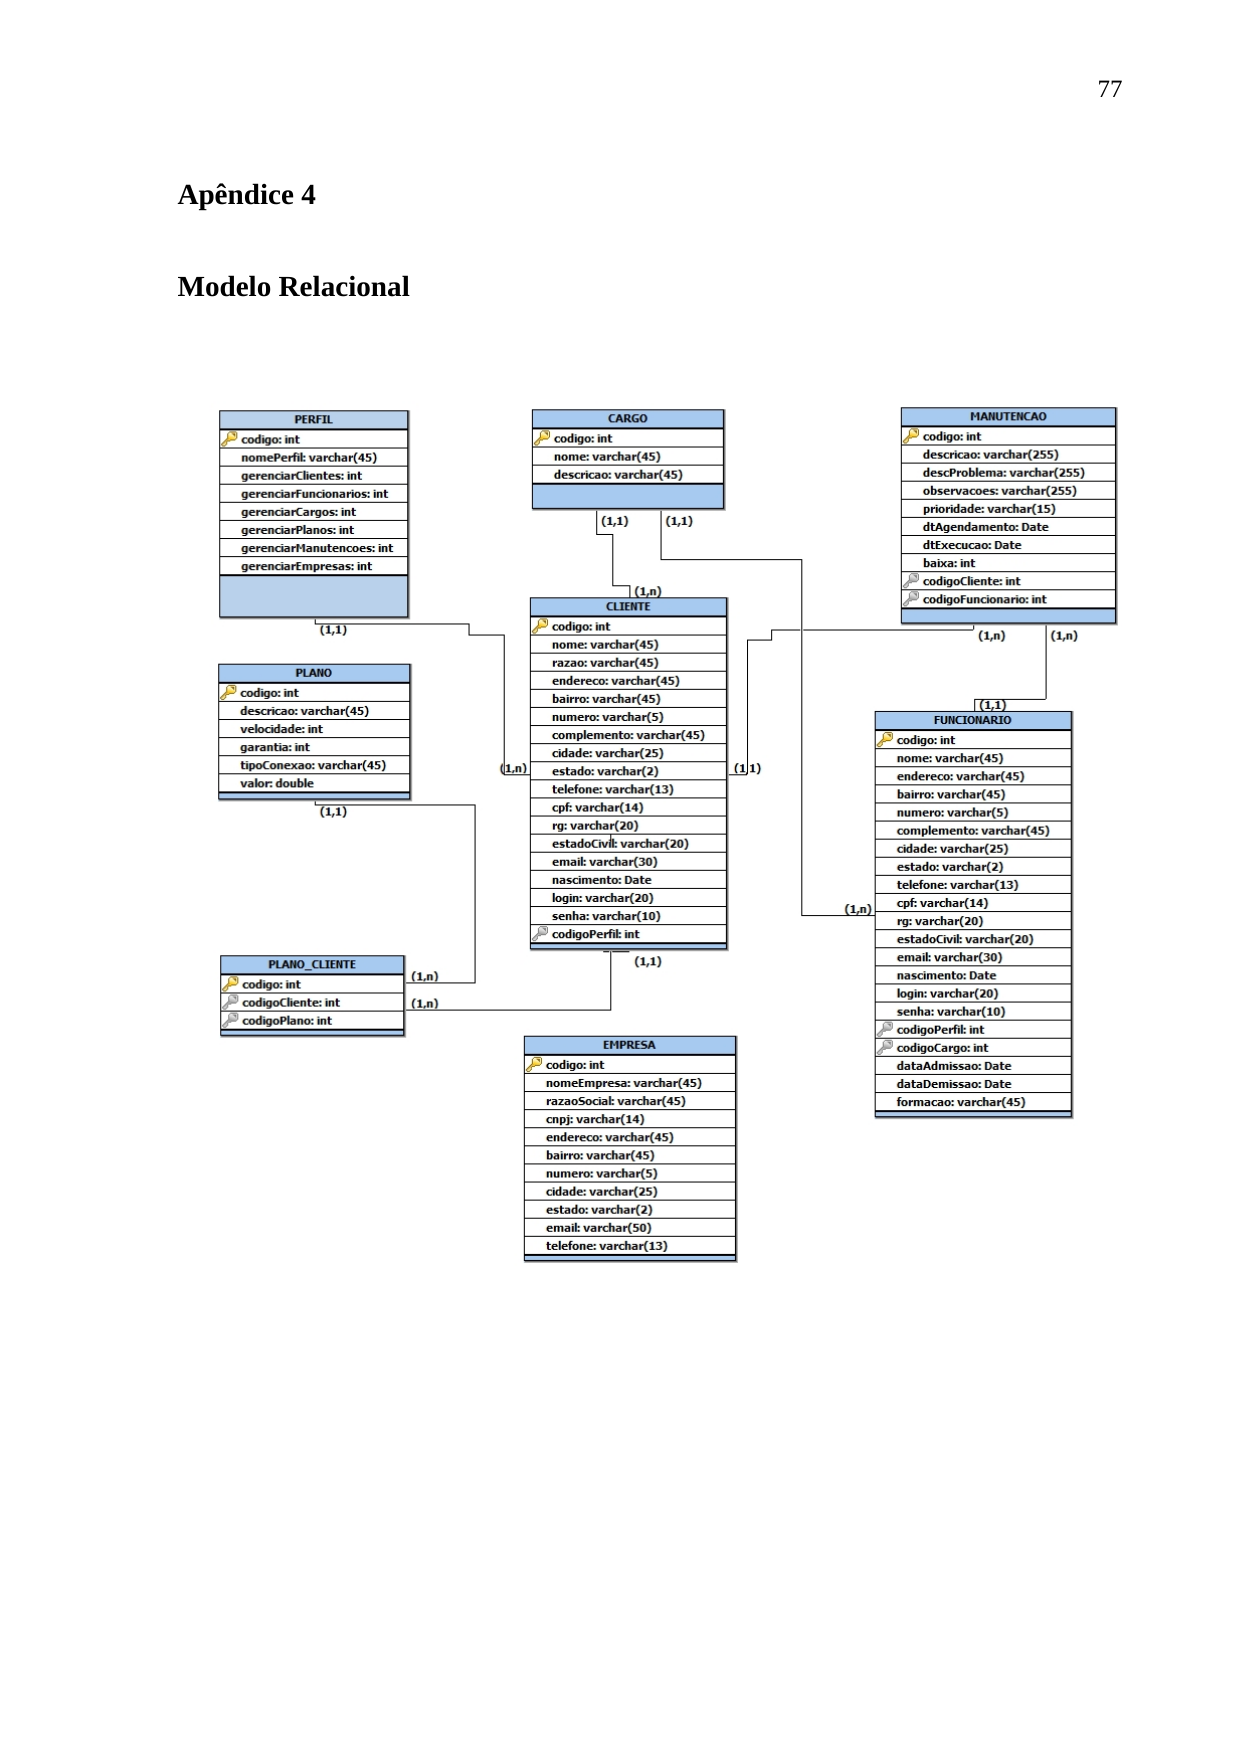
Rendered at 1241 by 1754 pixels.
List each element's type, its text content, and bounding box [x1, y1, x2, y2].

picture [177, 353, 1123, 1268]
subtitle Modelo Relacional [177, 269, 1122, 303]
subtitle Apêndice 4 [177, 177, 1122, 211]
